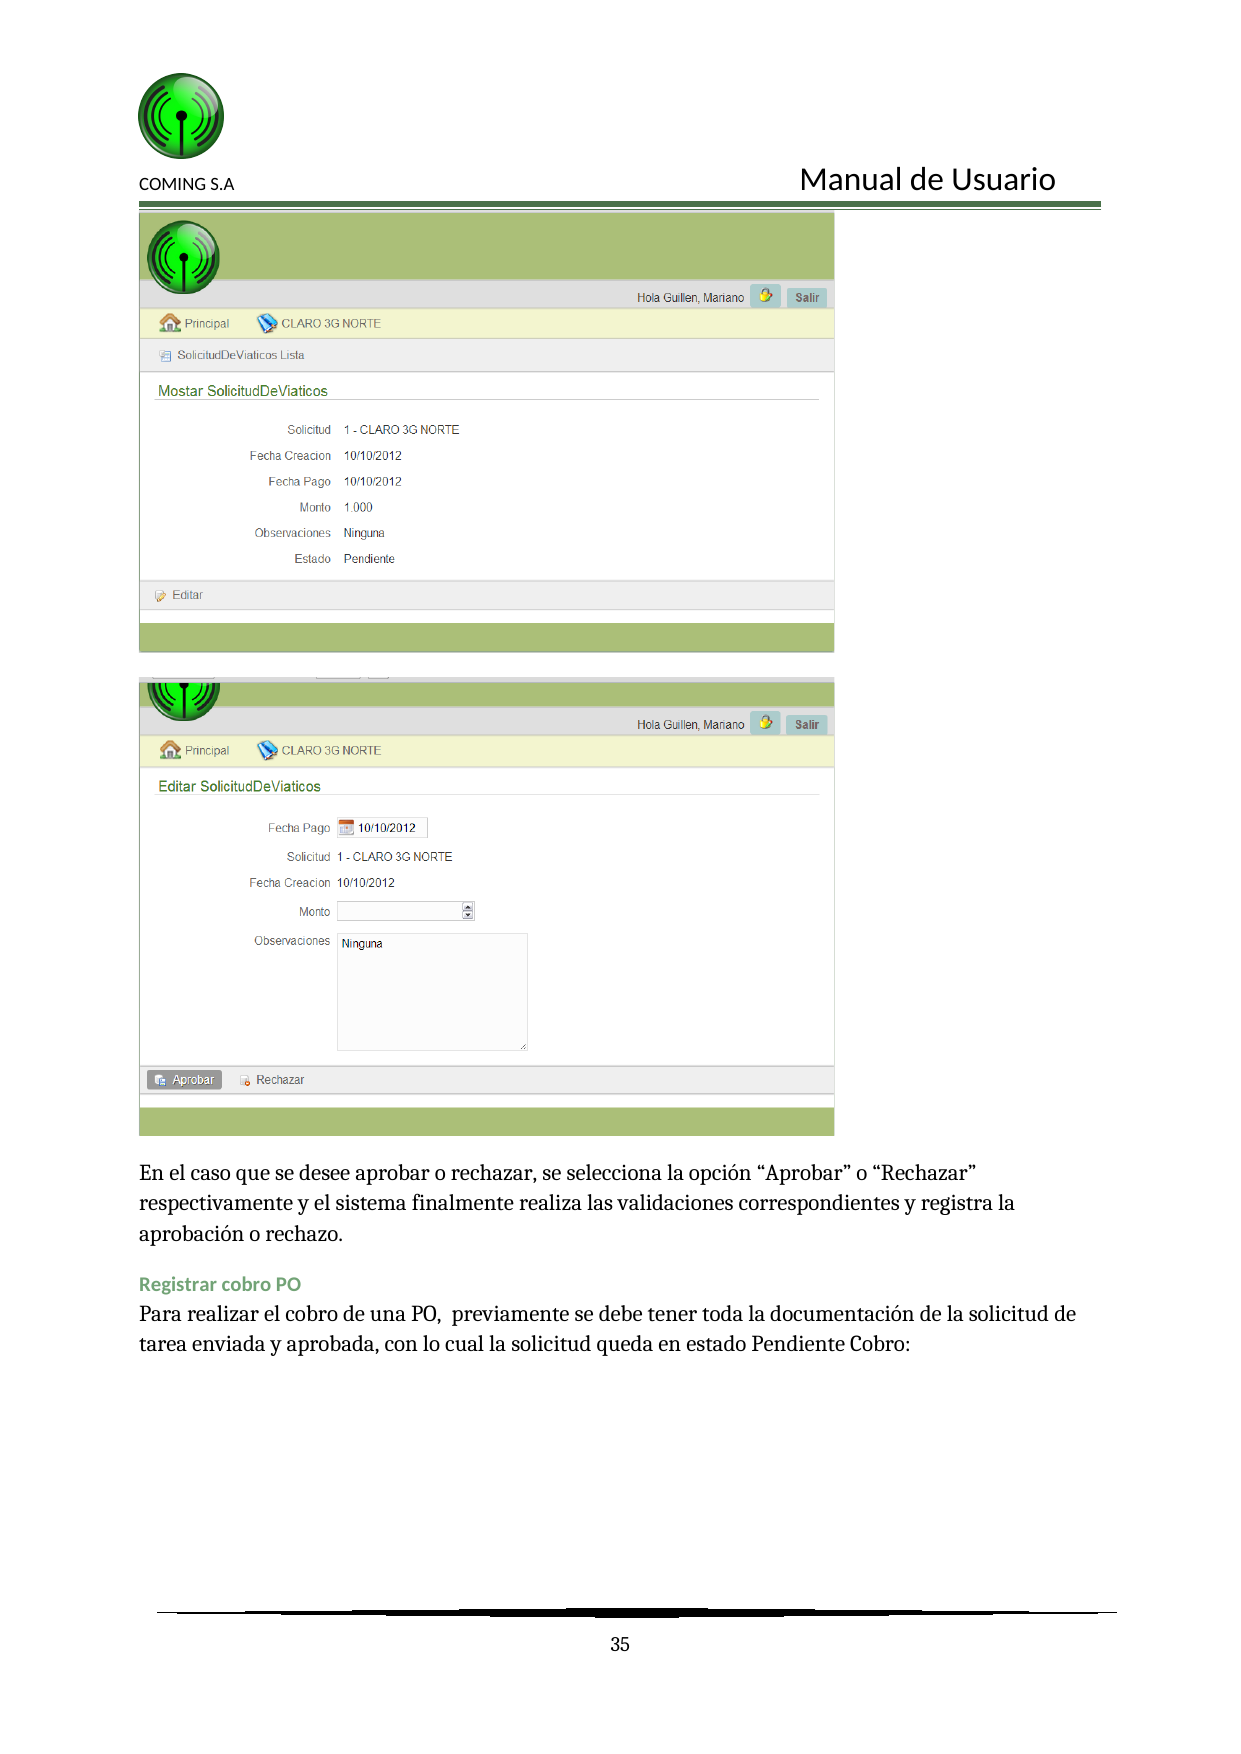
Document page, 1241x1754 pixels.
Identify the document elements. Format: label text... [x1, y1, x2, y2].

subtitle Registrar cobro PO [139, 1271, 1101, 1297]
picture [138, 677, 835, 1136]
picture [138, 73, 224, 159]
picture [138, 210, 835, 653]
text En el caso que se desee aprobar o rechazar, se selecciona la opción “Aprobar” o “Rechazar” respectivamente y el sistema finalmente realiza las validaciones correspondientes y registra la aprobación o rechazo. [139, 1160, 1101, 1247]
text Para realizar el cobro de una PO, previamente se debe tener toda la documentación de la solicitud de tarea enviada y aprobada, con lo cual la solicitud queda en estado Pendiente Cobro: [139, 1301, 1101, 1357]
